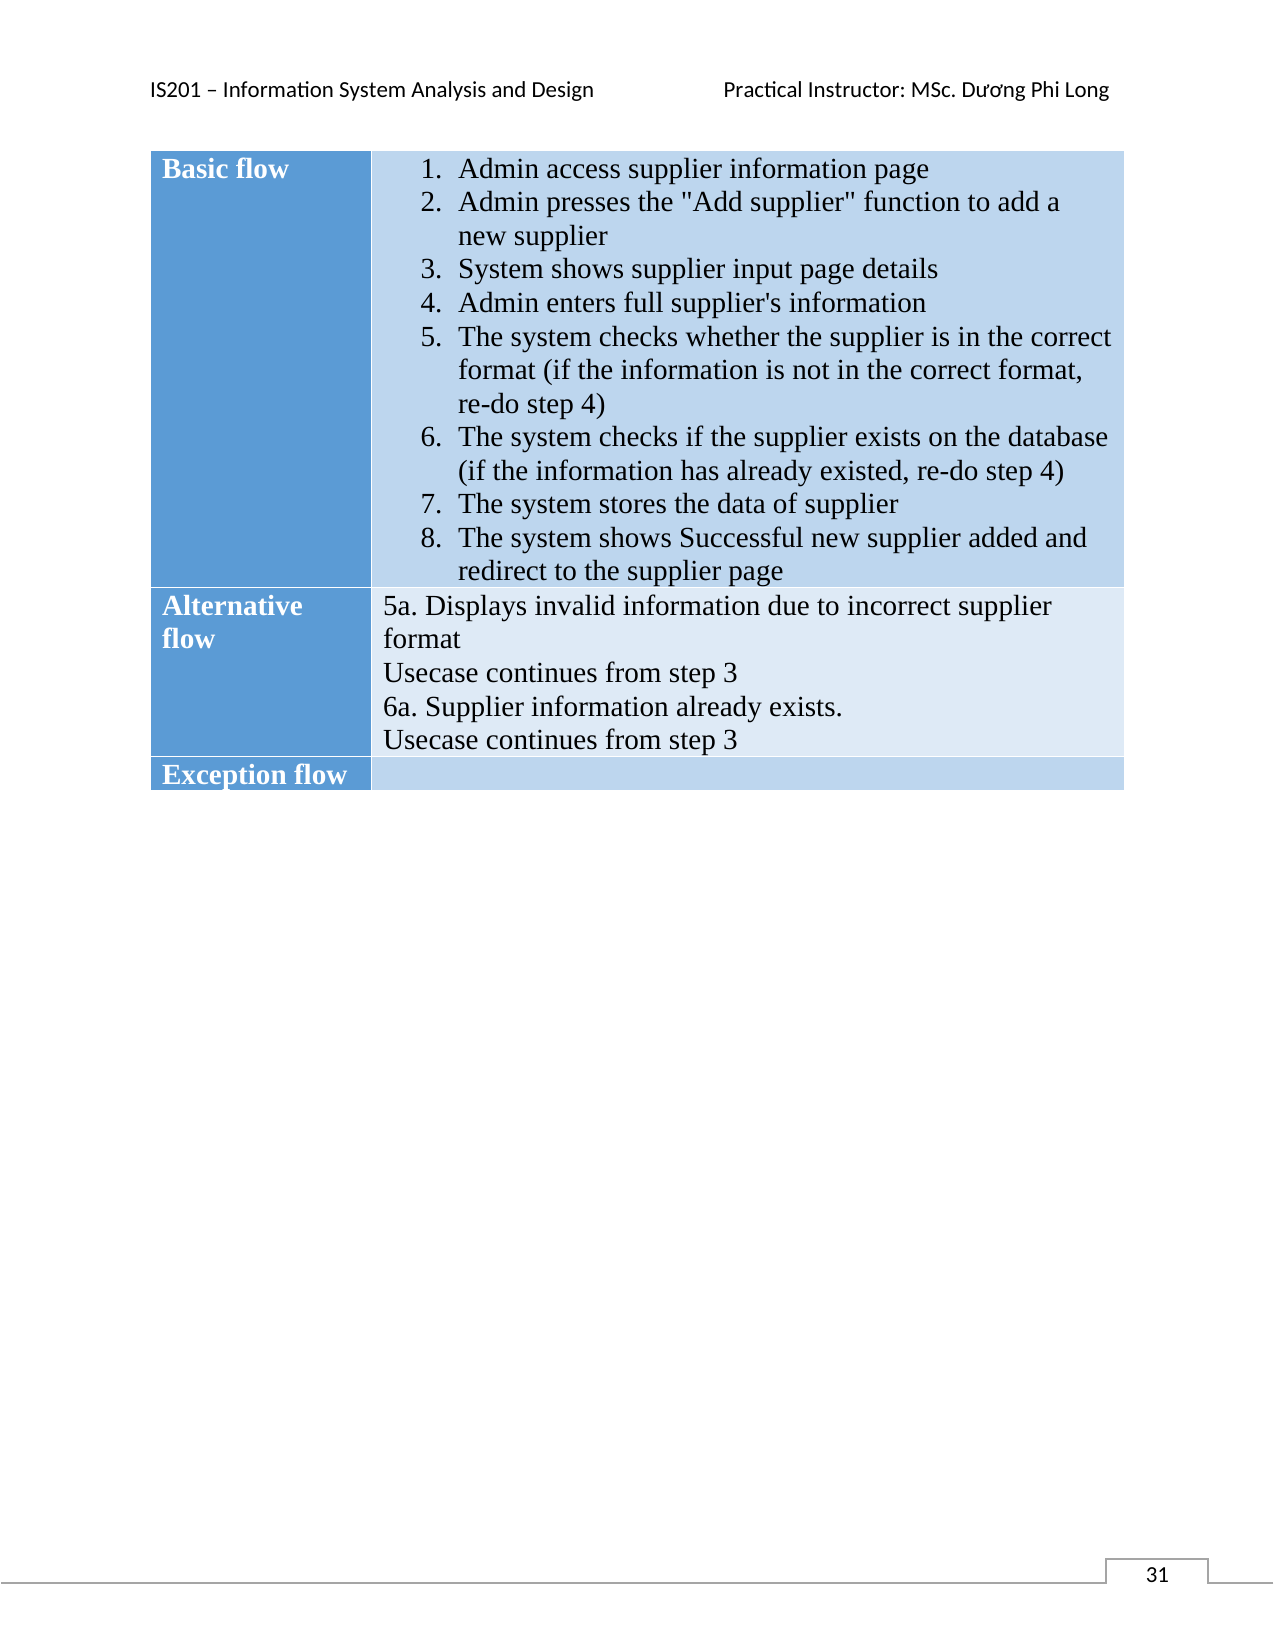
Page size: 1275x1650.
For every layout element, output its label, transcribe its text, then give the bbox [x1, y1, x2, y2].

table_cell Alternative flow [151, 588, 371, 756]
table_cell Admin access supplier information page Admin presses the "Add supplier" function to add a new supplier System shows supplier input page details Admin enters full supplier's information The system checks whether the supplier is in the correct format (if the information is not in the correct format, re-do step 4) The system checks if the supplier exists on the database (if the information has already existed, re-do step 4) The system stores the data of supplier The system shows Successful new supplier added and redirect to the supplier page [372, 151, 1124, 587]
table_cell Basic flow [151, 151, 371, 587]
table_cell 5a. Displays invalid information due to incorrect supplier format Usecase continues from step 3 6a. Supplier information already exists. Usecase continues from step 3 [372, 588, 1124, 756]
table_cell Exception flow [151, 757, 371, 790]
table_cell [372, 757, 1124, 790]
